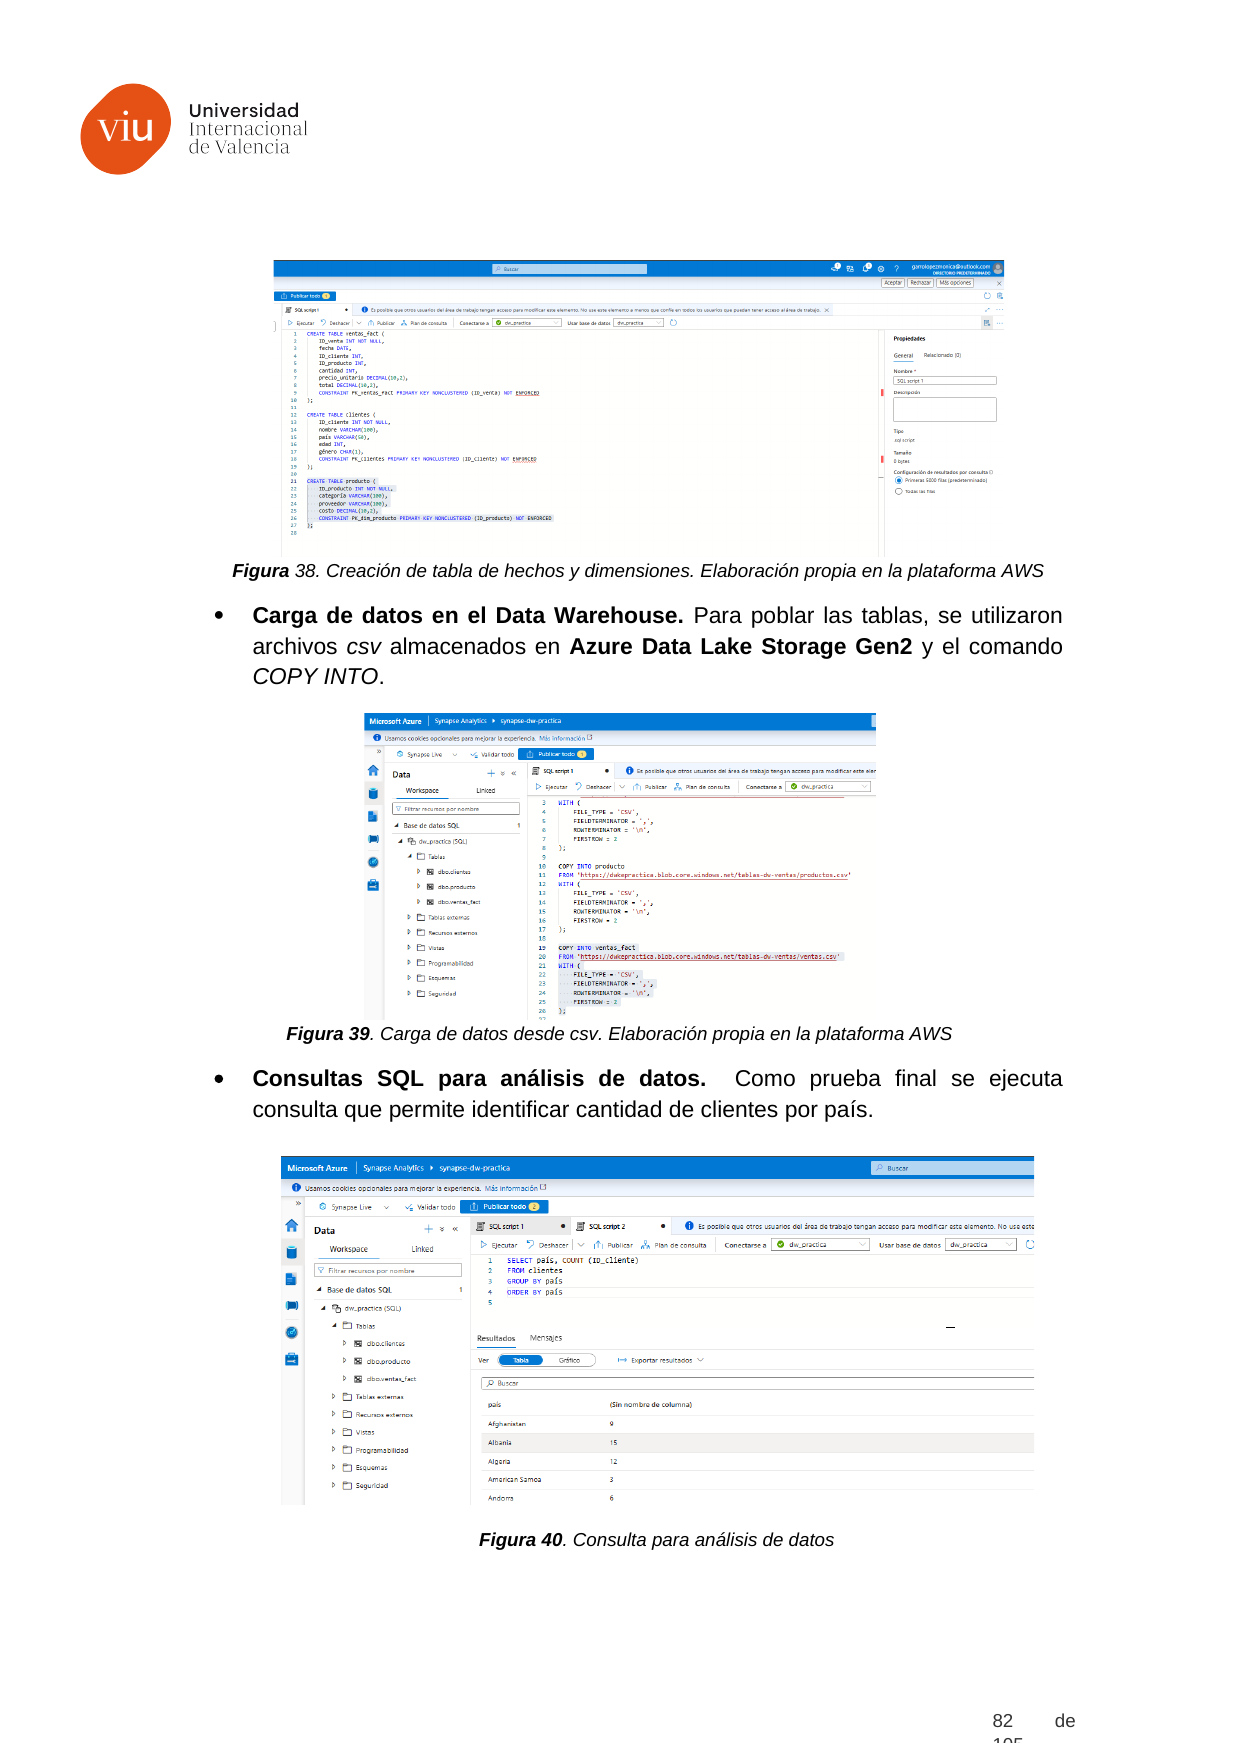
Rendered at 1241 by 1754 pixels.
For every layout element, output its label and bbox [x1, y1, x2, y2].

picture [59, 62, 329, 197]
picture [364, 713, 876, 1020]
picture [281, 1156, 1035, 1505]
picture [273, 260, 1005, 557]
